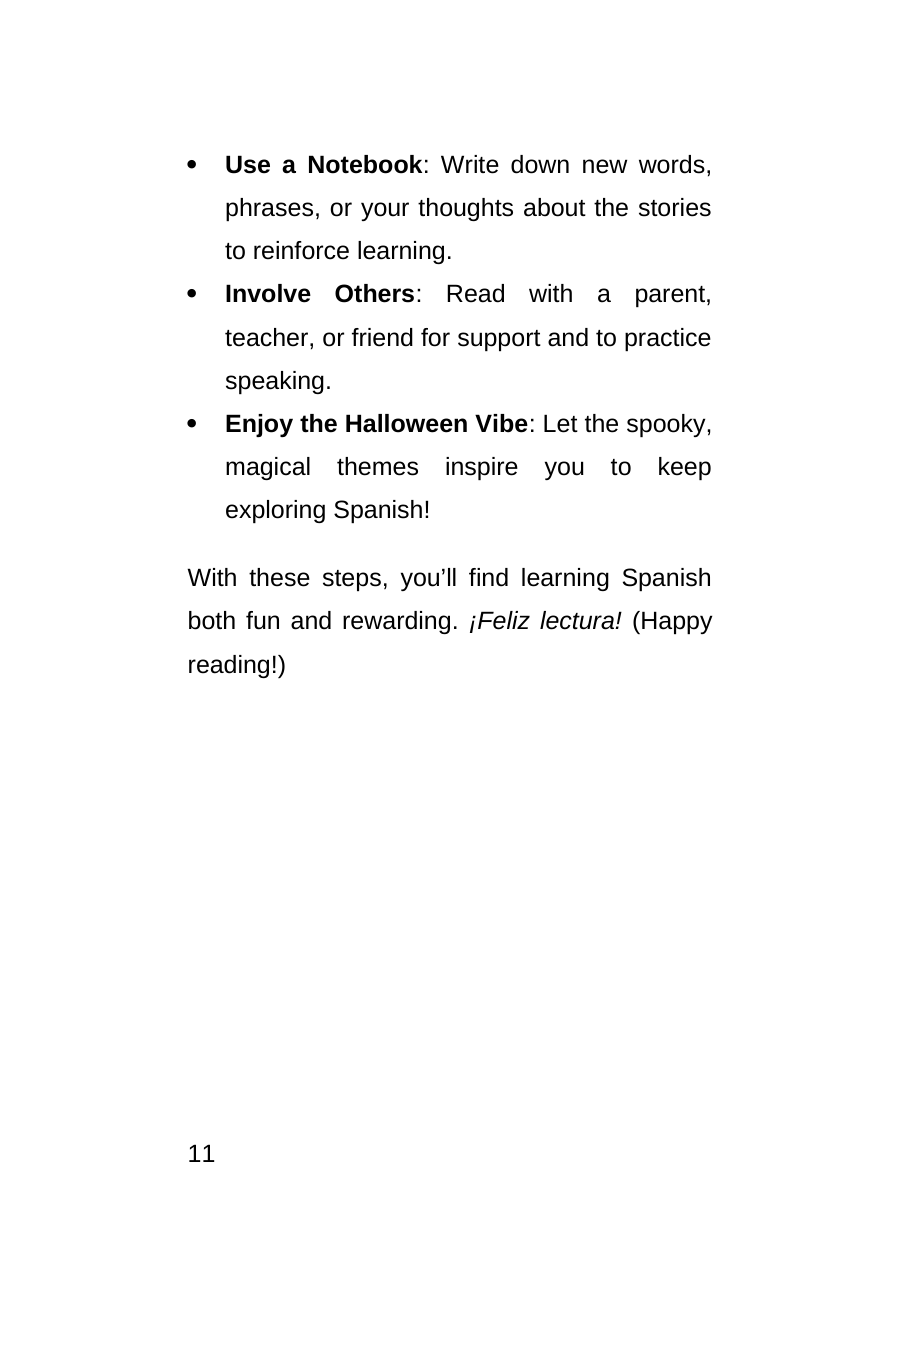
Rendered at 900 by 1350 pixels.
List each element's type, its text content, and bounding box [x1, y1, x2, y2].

list Use a Notebook: Write down new words, phrases, or your thoughts about the stories to reinforce learning. [187, 150, 712, 265]
list Involve Others: Read with a parent, teacher, or friend for support and to practice speaking. [187, 279, 712, 394]
list Enjoy the Halloween Vibe: Let the spooky, magical themes inspire you to keep exploring Spanish! [187, 409, 712, 524]
text With these steps, you’ll find learning Spanish both fun and rewarding. ¡Feliz lectura! (Happy reading!) [187, 563, 712, 678]
